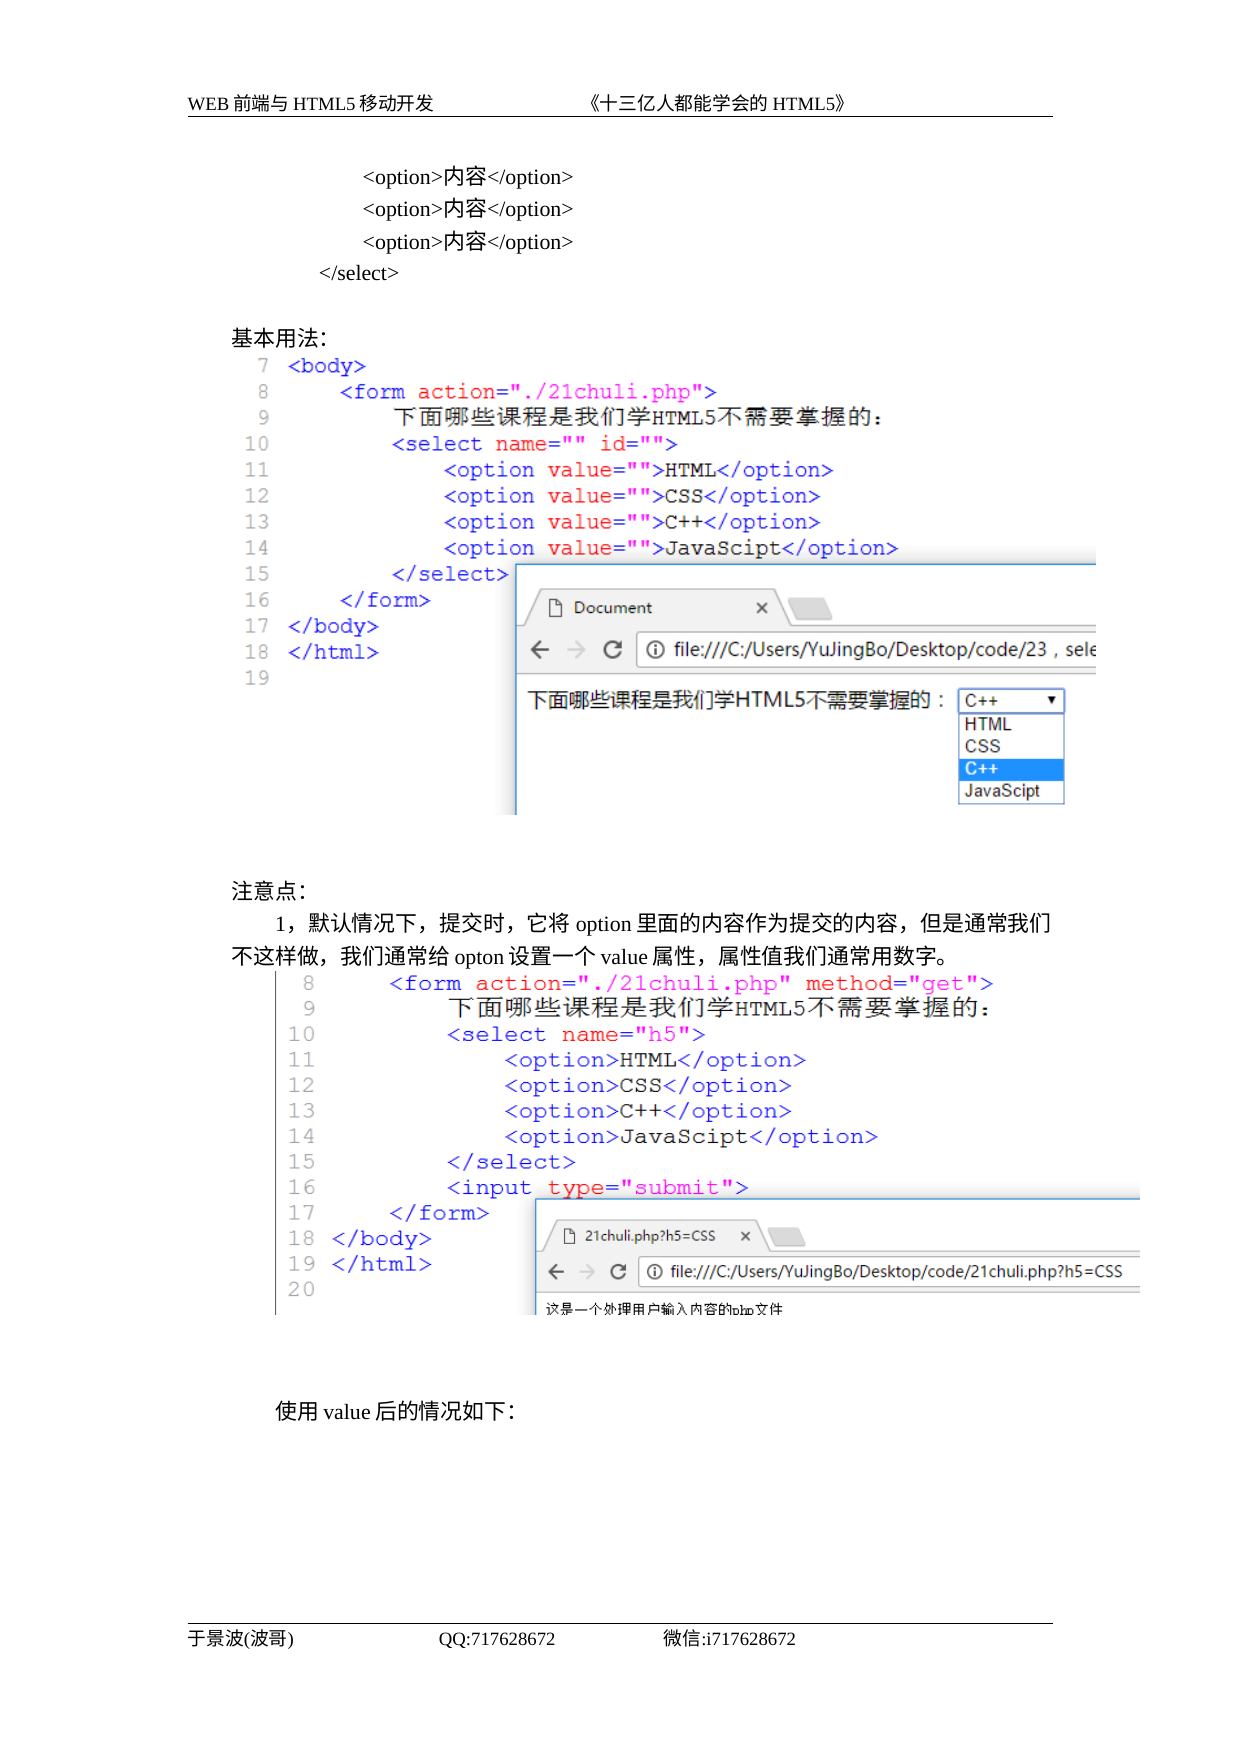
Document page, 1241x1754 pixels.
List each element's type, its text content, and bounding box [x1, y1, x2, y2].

text 使用value后的情况如下： [231, 1393, 1053, 1426]
text <option>内容</option> [319, 158, 1053, 191]
picture [275, 971, 1140, 1315]
text </select> [275, 256, 1053, 288]
picture [231, 353, 1096, 815]
text 注意点： [187, 873, 1053, 906]
text <option>内容</option> [319, 223, 1053, 256]
text 基本用法： [187, 321, 1053, 353]
text 1，默认情况下，提交时，它将option里面的内容作为提交的内容，但是通常我们不这样做，我们通常给opton设置一个value属性，属性值我们通常用数字。 [231, 906, 1053, 971]
text <option>内容</option> [319, 191, 1053, 223]
